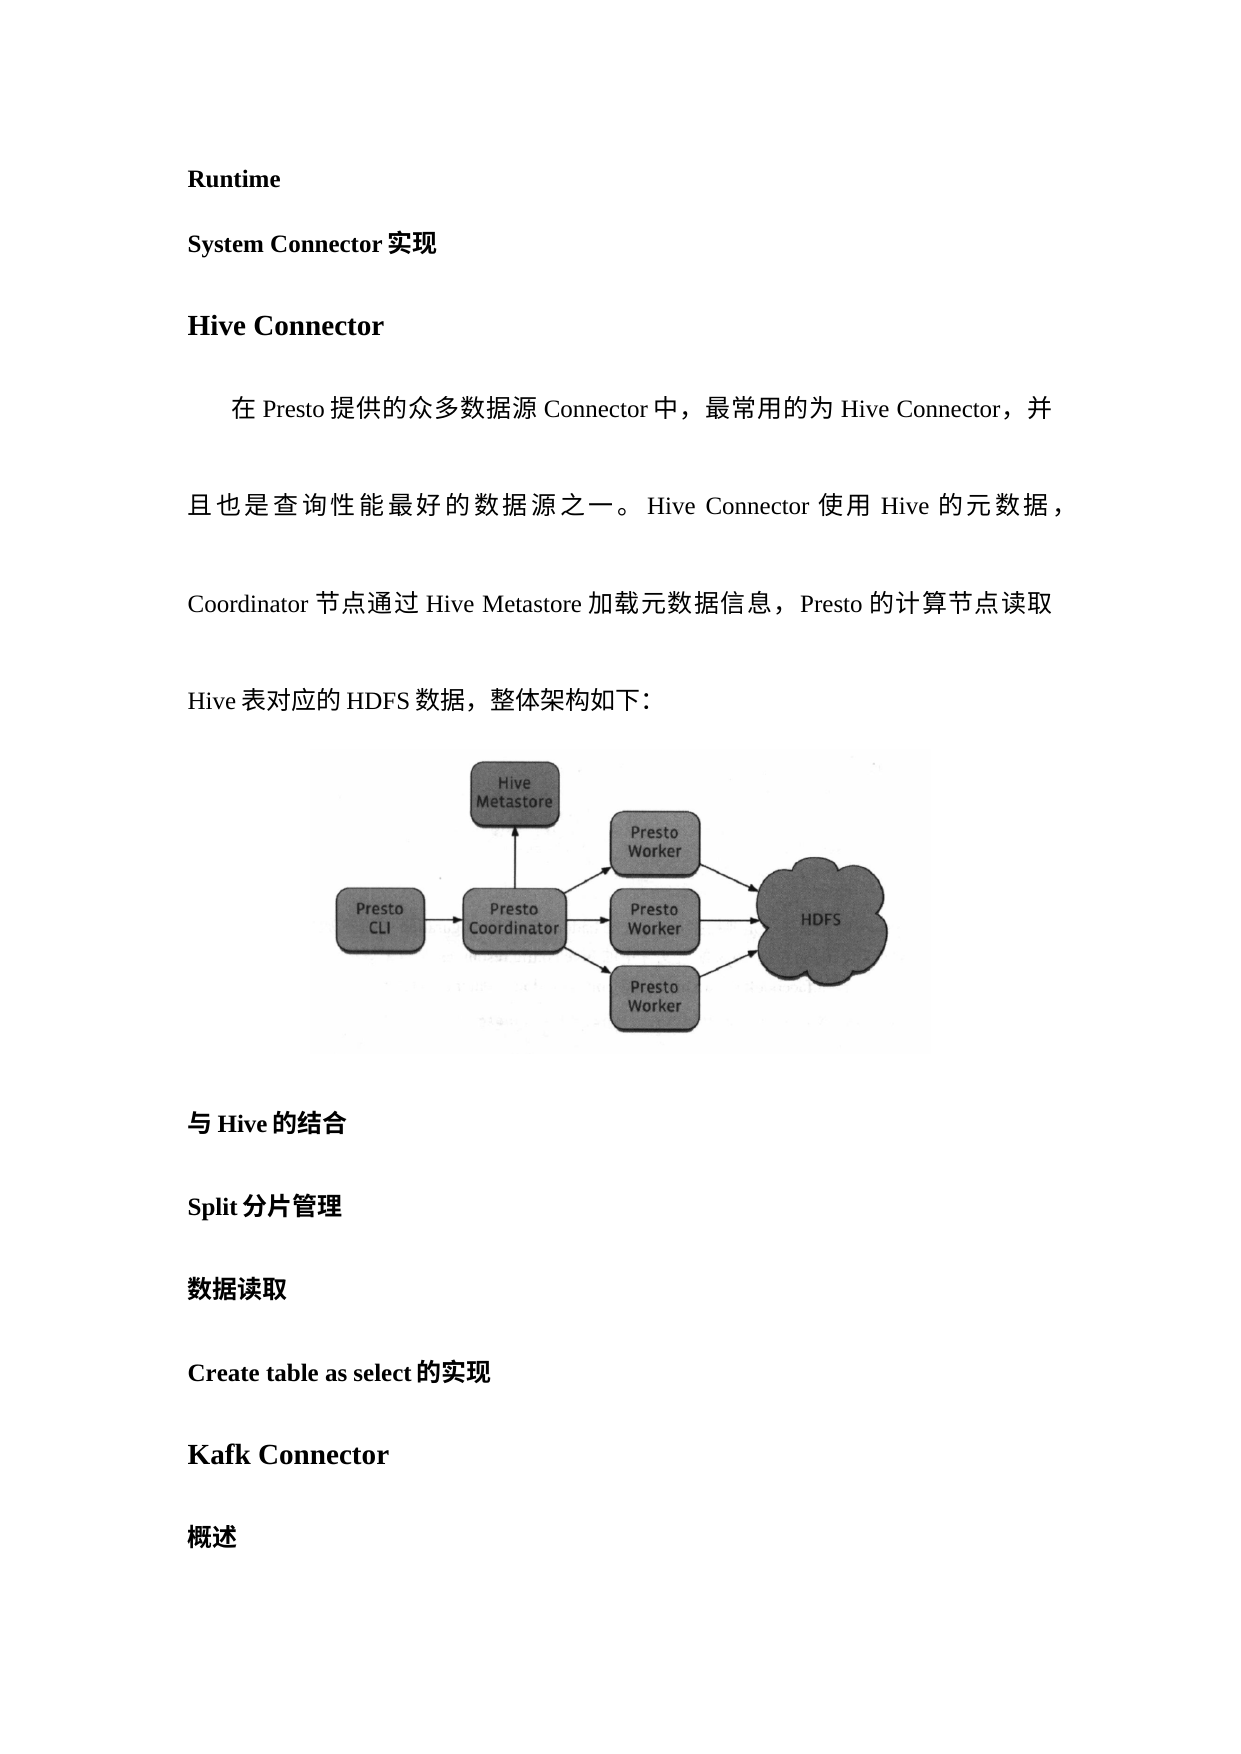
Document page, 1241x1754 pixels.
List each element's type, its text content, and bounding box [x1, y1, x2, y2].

subtitle 概述 [187, 1503, 1053, 1568]
subtitle Kafk Connector [187, 1421, 1053, 1486]
subtitle 与Hive的结合 [187, 1089, 1053, 1154]
subtitle Split分片管理 [187, 1172, 1053, 1237]
picture [309, 749, 931, 1054]
subtitle Hive Connector [187, 292, 1053, 357]
text 在Presto提供的众多数据源Connector中，最常用的为Hive Connector，并且也是查询性能最好的数据源之一。Hive Connector使用Hive的元数据，Coordinator节点通过Hive Metastore加载元数据信息，Presto的计算节点读取Hive表对应的HDFS数据，整体架构如下： [187, 374, 1053, 731]
subtitle Runtime [187, 162, 1053, 194]
subtitle 数据读取 [187, 1255, 1053, 1320]
subtitle System Connector实现 [187, 209, 1053, 274]
subtitle Create table as select的实现 [187, 1338, 1053, 1403]
